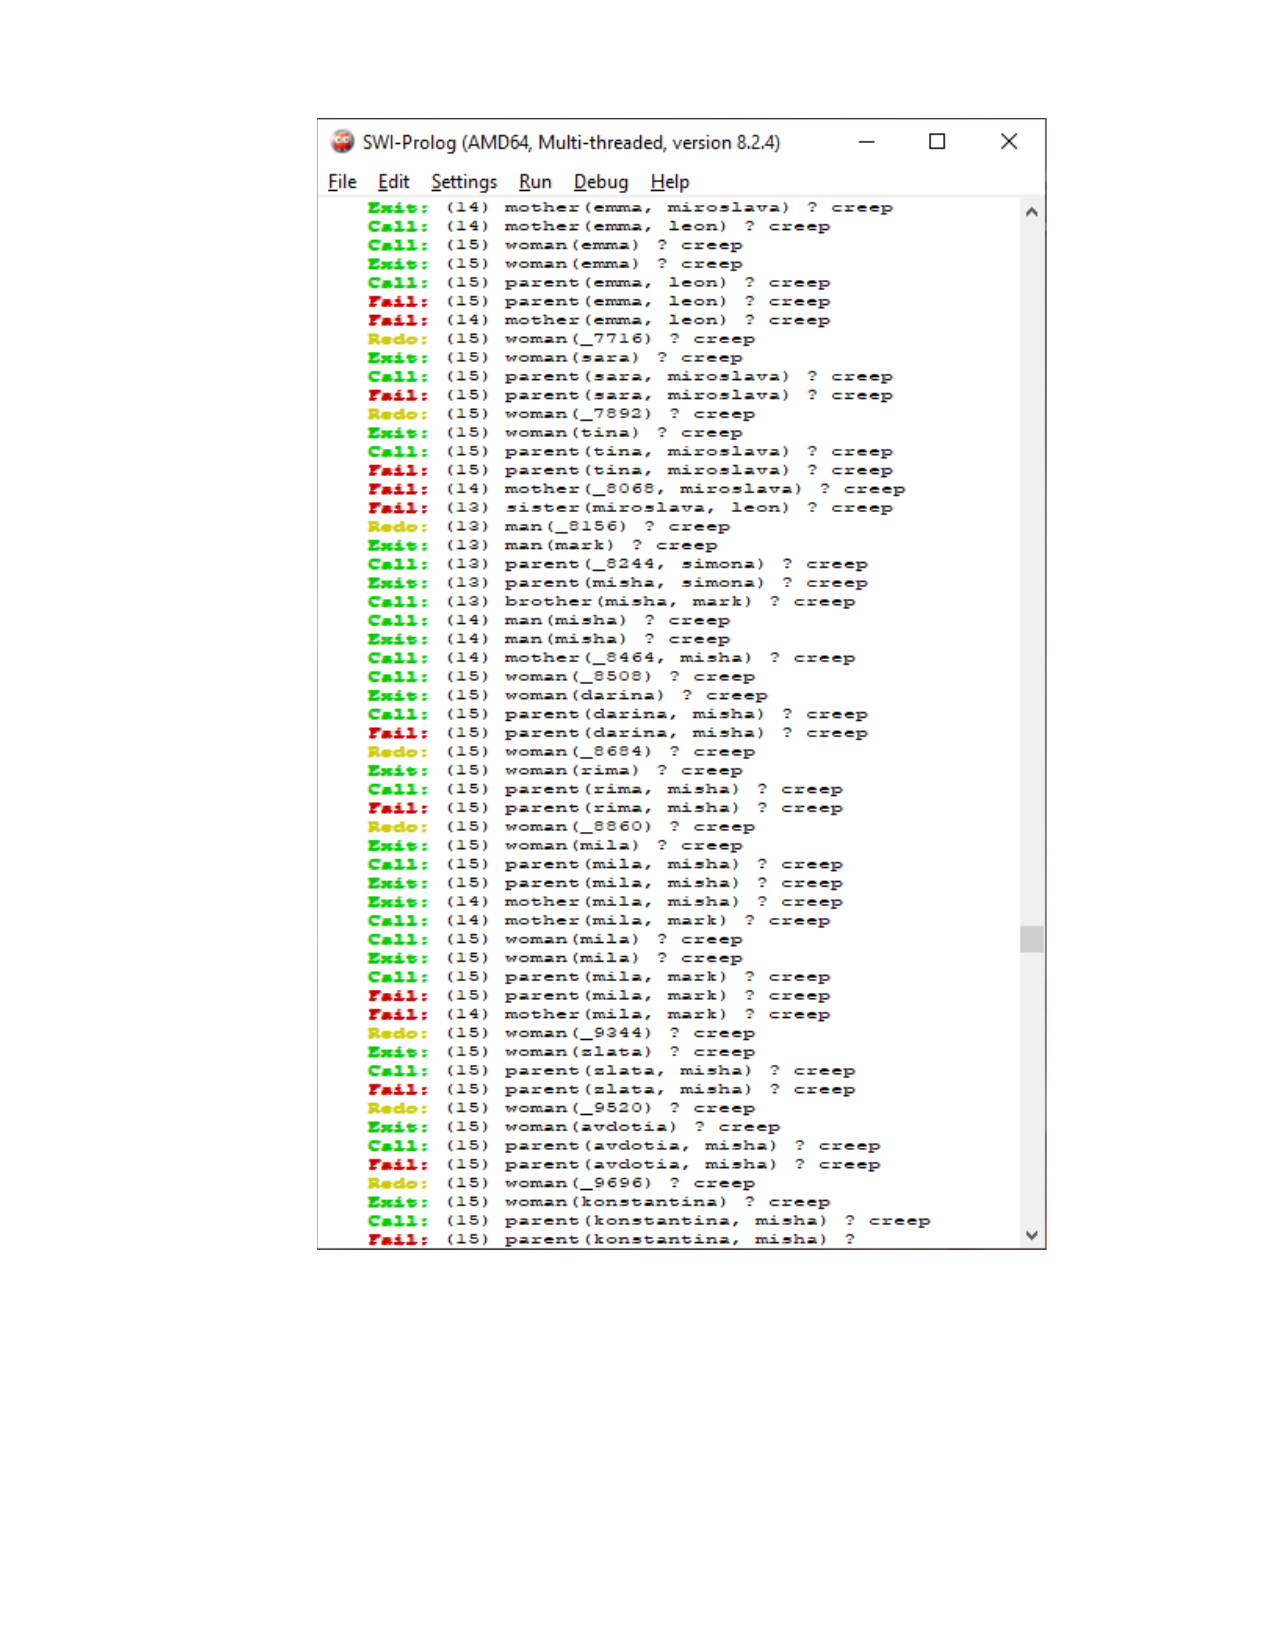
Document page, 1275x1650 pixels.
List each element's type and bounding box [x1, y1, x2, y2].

picture [317, 118, 1047, 1250]
